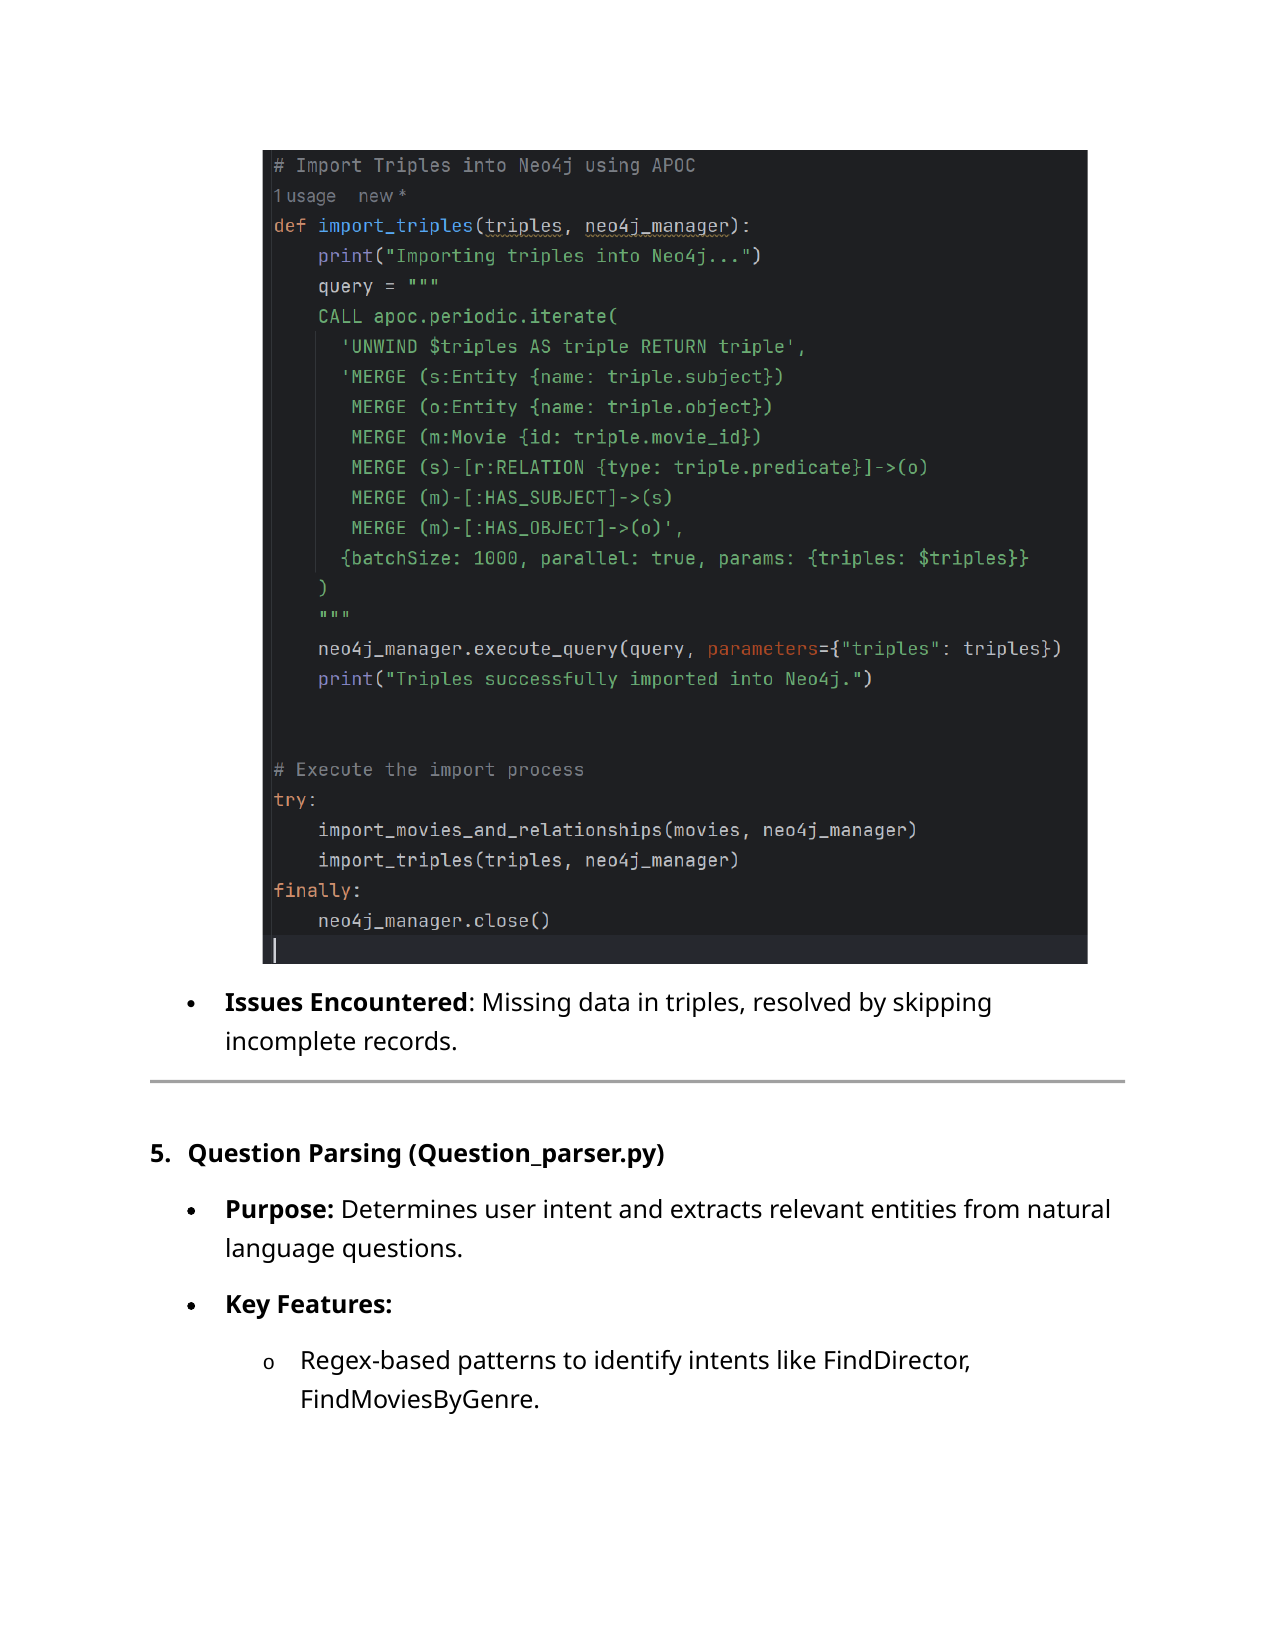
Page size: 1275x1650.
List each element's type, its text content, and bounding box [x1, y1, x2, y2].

list Regex-based patterns to identify intents like FindDirector, FindMoviesByGenre. [262, 1342, 1125, 1416]
list Question Parsing (Question_parser.py) [150, 1136, 1125, 1170]
list Issues Encountered: Missing data in triples, resolved by skipping incomplete records. [187, 985, 1125, 1058]
list Key Features: [187, 1287, 1125, 1321]
list Purpose: Determines user intent and extracts relevant entities from natural language questions. [187, 1192, 1125, 1265]
picture [262, 150, 1088, 964]
